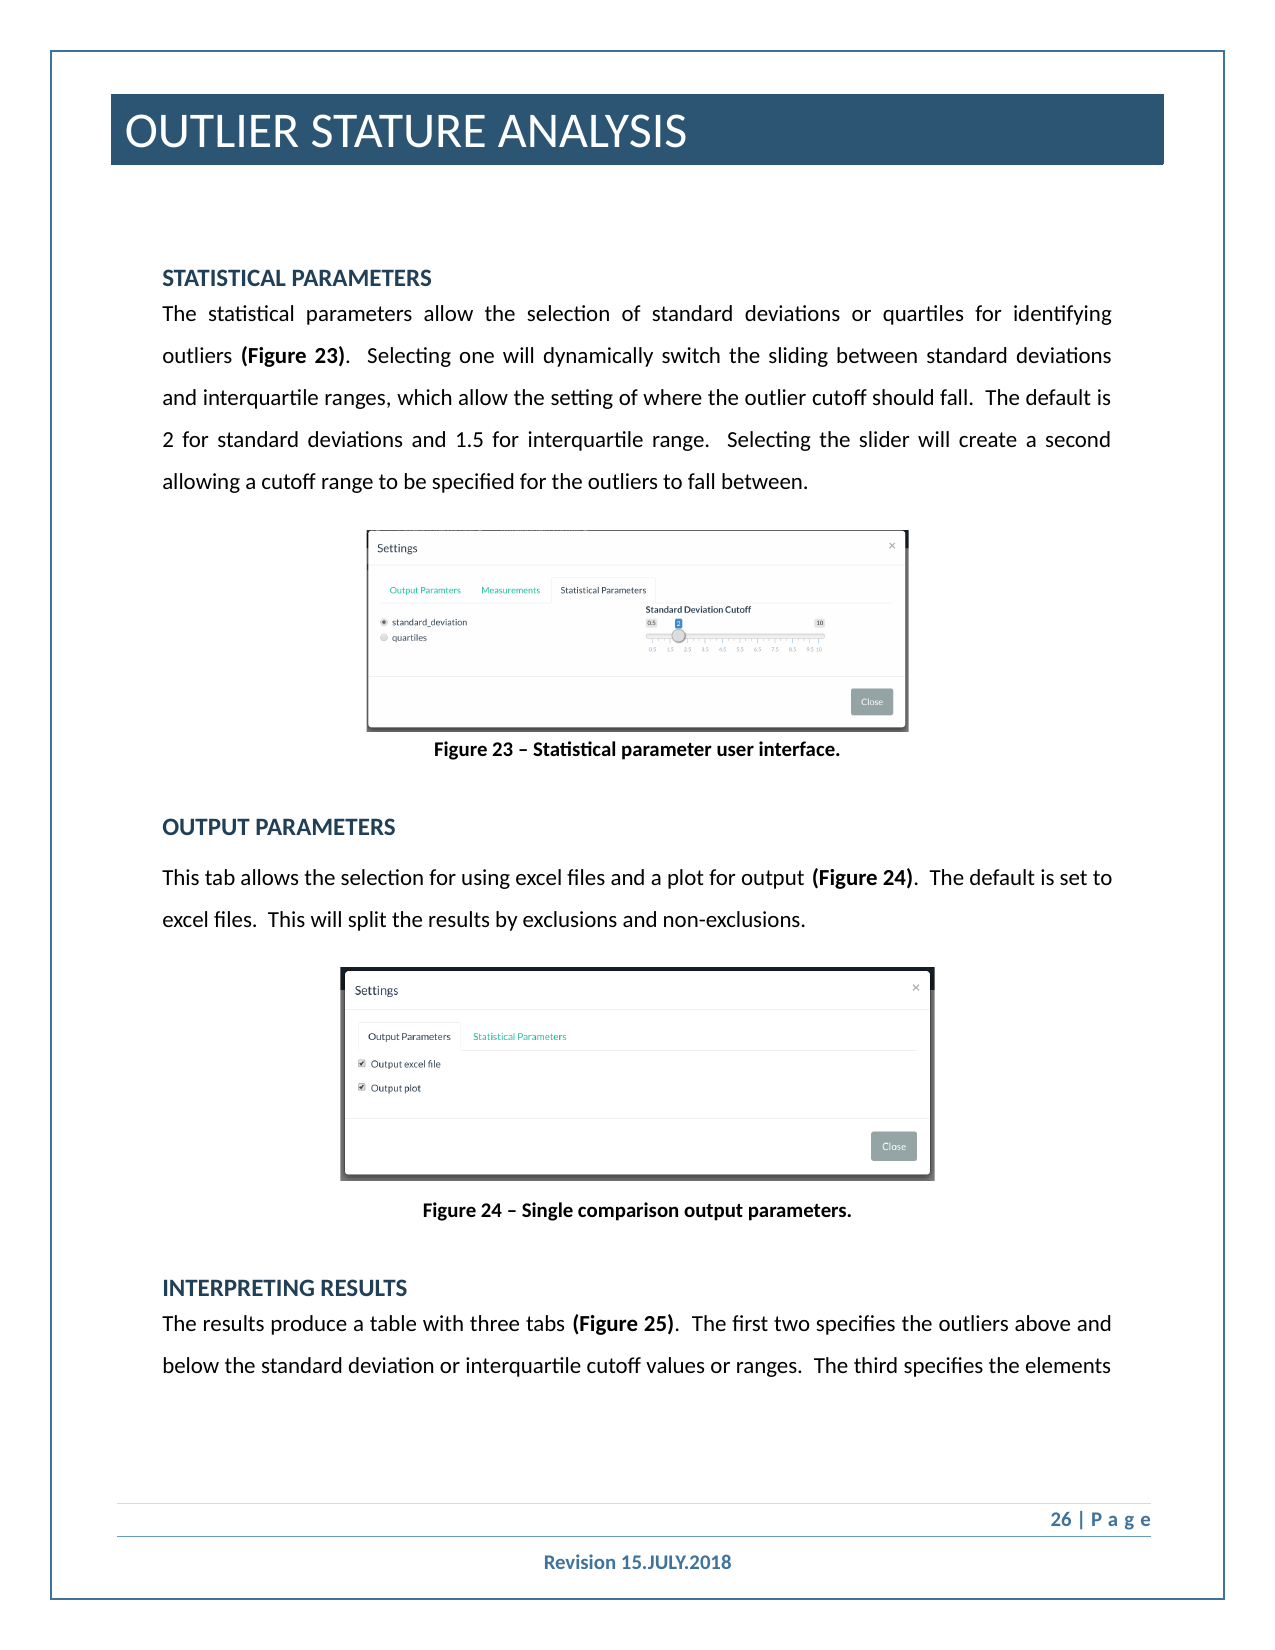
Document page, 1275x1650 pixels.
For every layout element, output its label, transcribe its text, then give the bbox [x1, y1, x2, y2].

picture [366, 530, 909, 732]
table_header [322, 964, 953, 1193]
table_cell Figure 24 – Single comparison output parameters. [322, 1194, 953, 1235]
text This tab allows the selection for using excel files and a plot for output (Figure 24). The default is set to excel files. This will split the results by exclusions and non-exclusions. [162, 863, 1113, 933]
picture [340, 967, 935, 1181]
text The statistical parameters allow the selection of standard deviations or quartiles for identifying outliers (Figure 23). Selecting one will dynamically switch the sliding between standard deviations and interquartile ranges, which allow the setting of where the outlier cutoff should fall. The default is 2 for standard deviations and 1.5 for interquartile range. Selecting the slider will create a second allowing a cutoff range to be specified for the outliers to fall between. [162, 299, 1113, 495]
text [162, 1309, 1113, 1379]
table_header [163, 526, 1112, 732]
subtitle statistical parameters [162, 262, 1113, 293]
subtitle Output parameters [162, 811, 1113, 842]
subtitle interpreting results [162, 1273, 1113, 1303]
table_cell Figure 23 – Statistical parameter user interface. [163, 732, 1112, 773]
